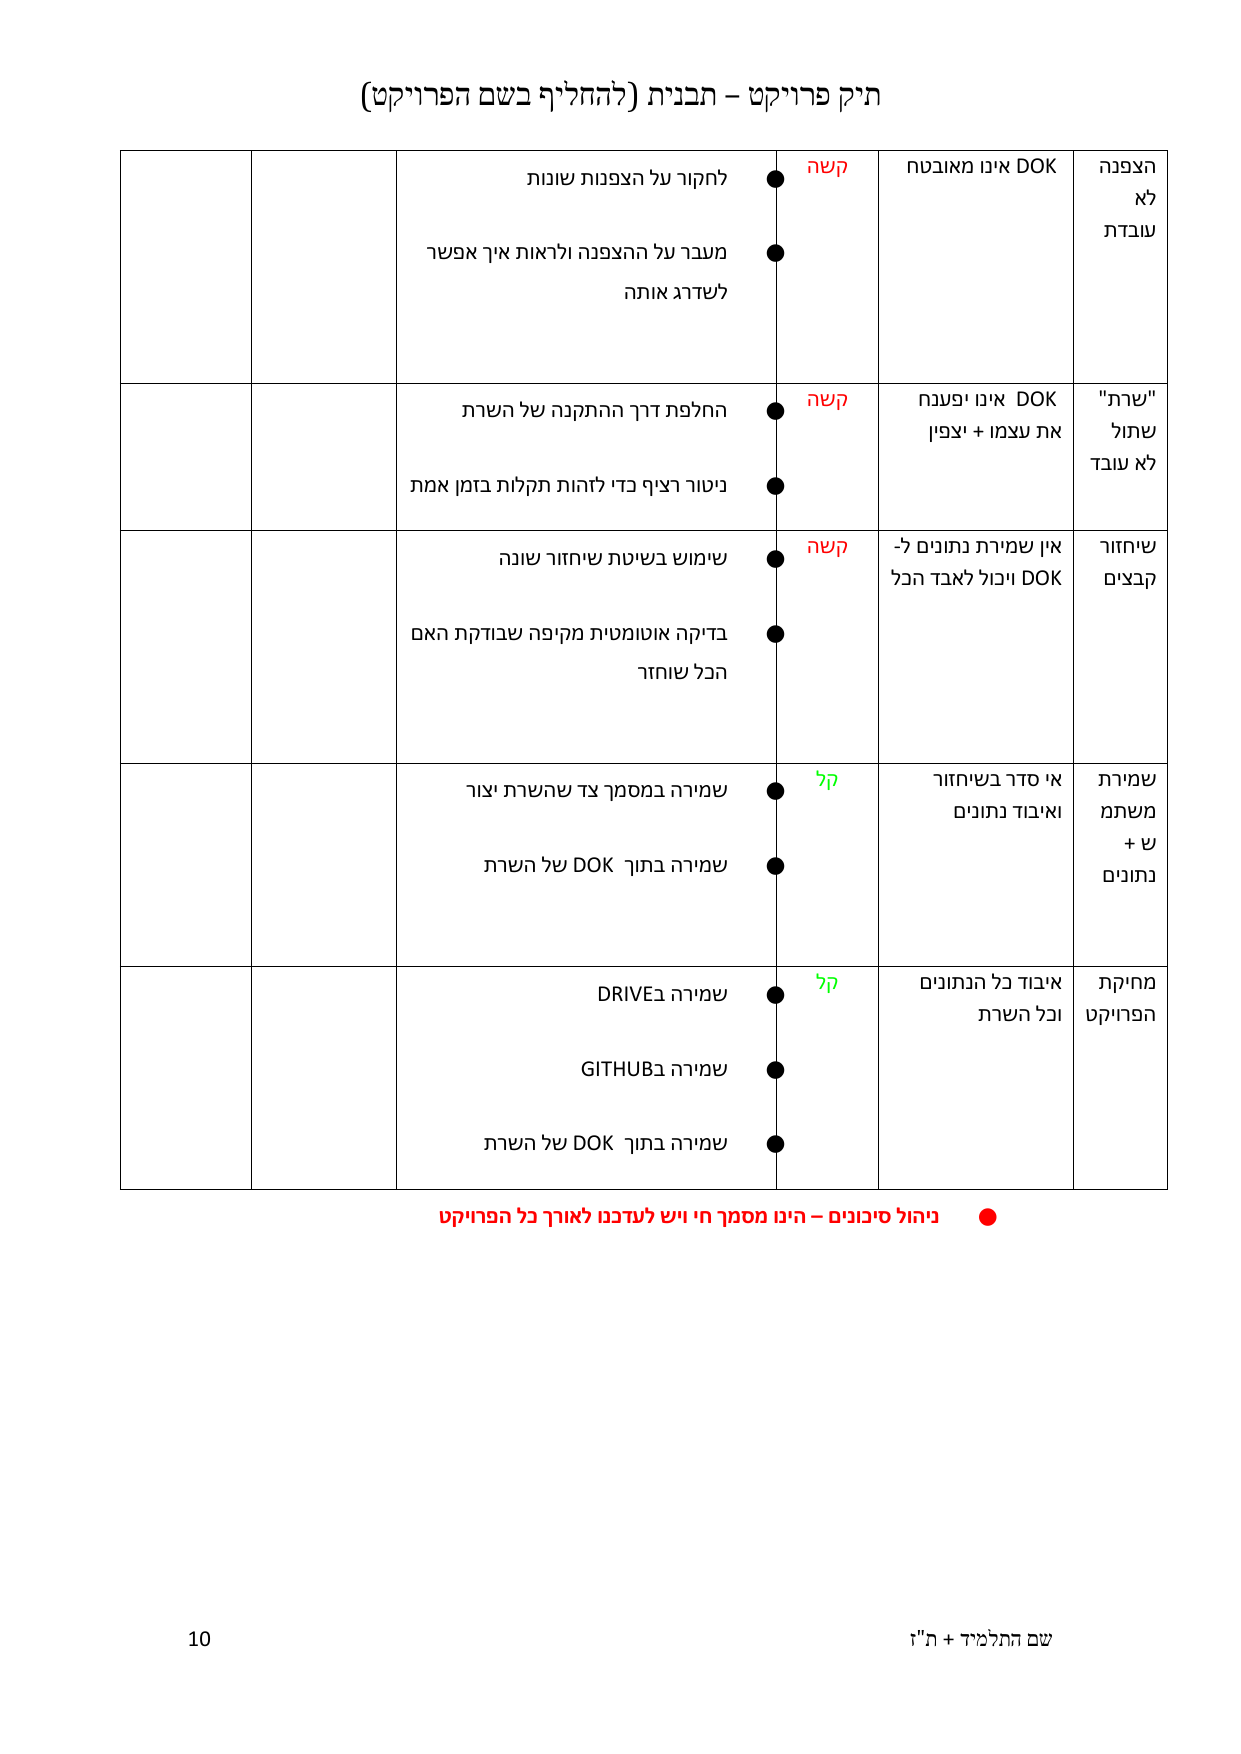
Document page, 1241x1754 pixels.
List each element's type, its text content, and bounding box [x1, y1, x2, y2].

table_cell איבוד כל הנתונים וכל השרת [879, 967, 1073, 1188]
table_cell שמירה במסמך צד שהשרת יצור שמירה בתוך DOK של השרת [397, 764, 776, 966]
table_cell שמירה בDRIVE שמירה בGITHUB שמירה בתוך DOK של השרת [397, 967, 776, 1188]
table_cell קשה [777, 384, 878, 530]
table_cell [121, 151, 251, 383]
table_cell הצפנה לא עובדת [1074, 151, 1167, 383]
table_cell "שרת" שתול לא עובד [1074, 384, 1167, 530]
table_cell קשה [777, 151, 878, 383]
table_cell קל [777, 764, 878, 966]
table_cell [121, 967, 251, 1188]
table_cell DOK אינו יפענח את עצמו + יצפין [879, 384, 1073, 530]
table_cell [252, 967, 396, 1188]
table_cell לחקור על הצפנות שונות מעבר על ההצפנה ולראות איך אפשר לשדרג אותה [397, 151, 776, 383]
table_cell [252, 384, 396, 530]
table_cell שיחזור קבצים [1074, 531, 1167, 763]
table_cell אין שמירת נתונים ל-DOK ויכול לאבד הכל [879, 531, 1073, 763]
table_cell קשה [777, 531, 878, 763]
table_cell [121, 531, 251, 763]
table_cell אי סדר בשיחזור ואיבוד נתונים [879, 764, 1073, 966]
table_cell [252, 151, 396, 383]
table_cell שימוש בשיטת שיחזור שונה בדיקה אוטומטית מקיפה שבודקת האם הכל שוחזר [397, 531, 776, 763]
table_cell DOK אינו מאובטח [879, 151, 1073, 383]
table_cell [252, 764, 396, 966]
table_cell [121, 764, 251, 966]
table_cell מחיקת הפרויקט [1074, 967, 1167, 1188]
table_cell החלפת דרך ההתקנה של השרת ניטור רציף כדי לזהות תקלות בזמן אמת [397, 384, 776, 530]
list ניהול סיכונים – הינו מסמך חי ויש לעדכנו לאורך כל הפרויקט [187, 1190, 978, 1237]
table_cell שמירת משתמש + נתונים [1074, 764, 1167, 966]
table_cell קל [777, 967, 878, 1188]
table_cell [252, 531, 396, 763]
table_cell [121, 384, 251, 530]
